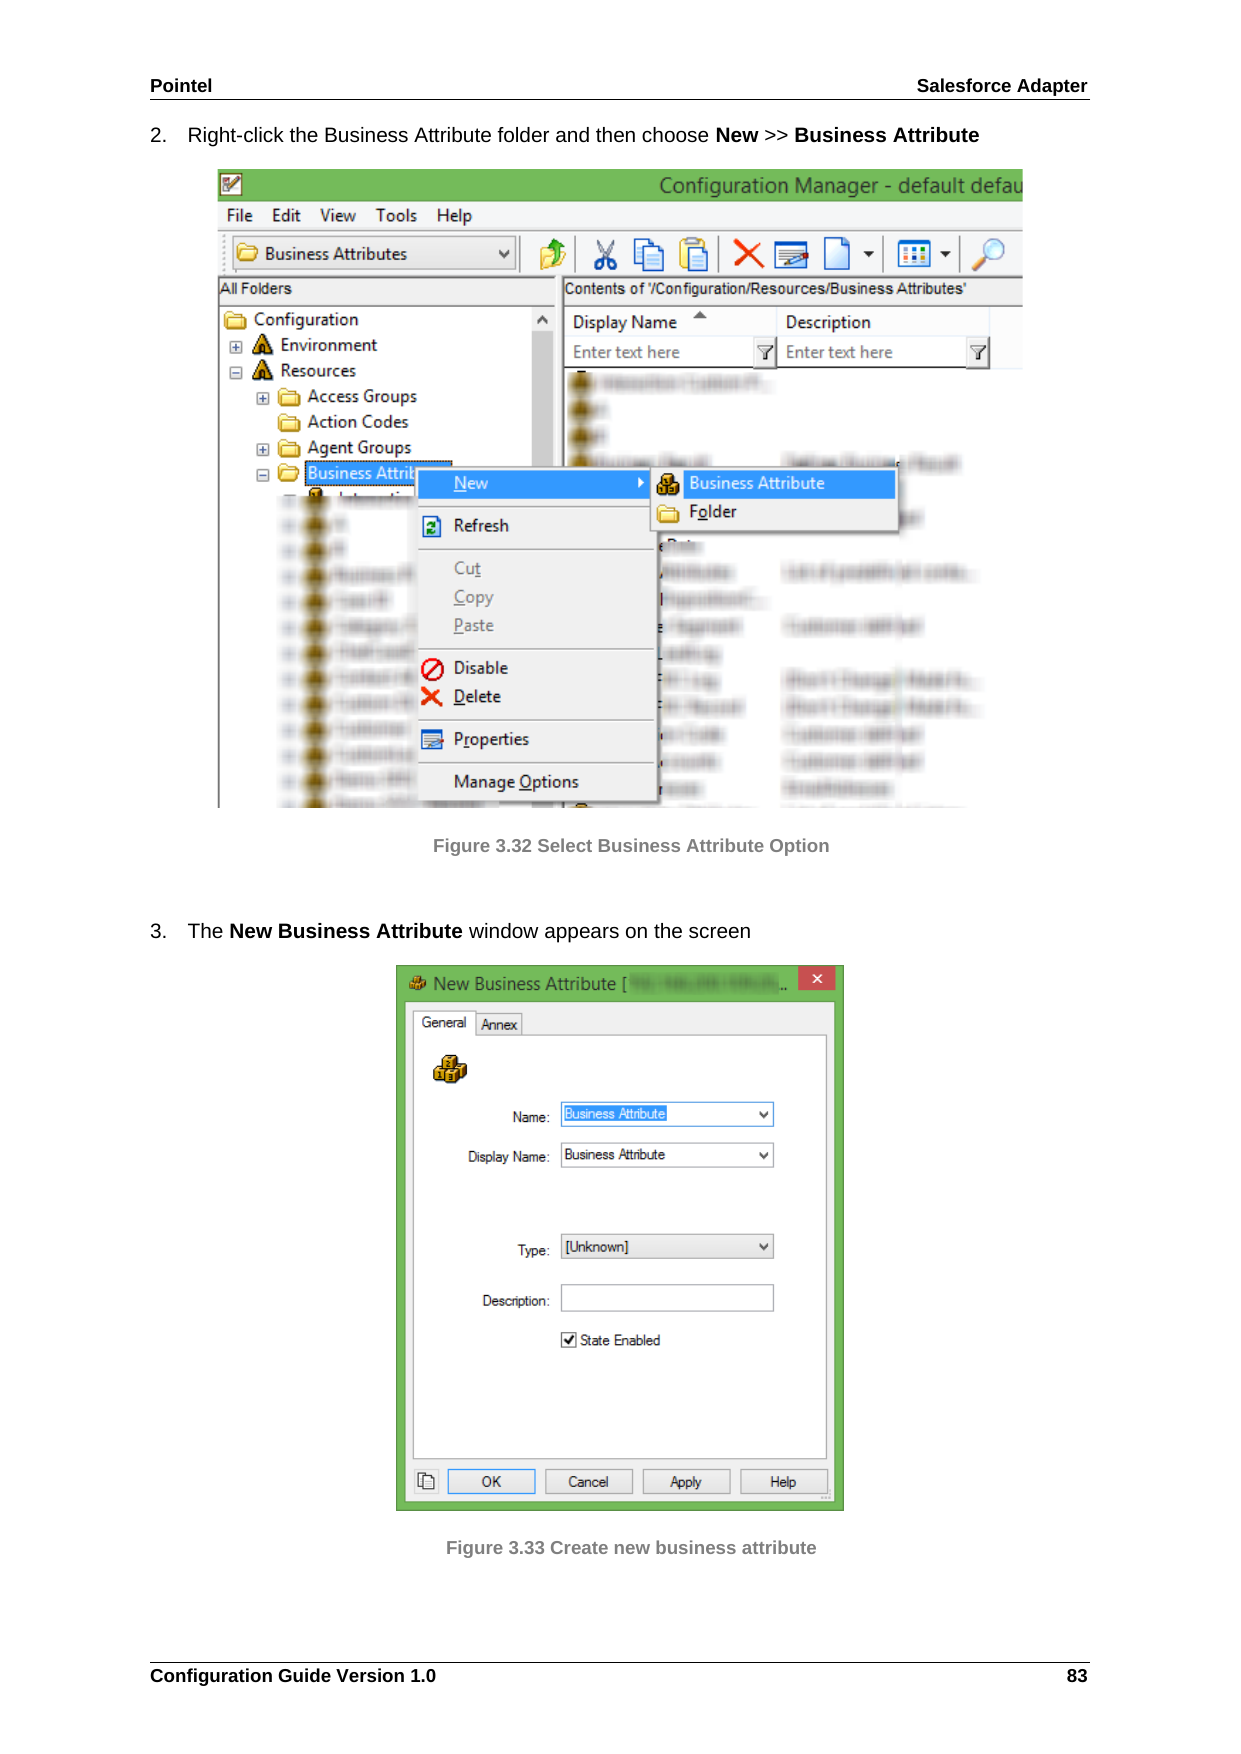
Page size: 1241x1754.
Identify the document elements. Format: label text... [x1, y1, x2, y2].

list Right-click the Business Attribute folder and then choose New >> Business Attribute [150, 123, 1090, 147]
picture [396, 965, 844, 1511]
list The New Business Attribute window appears on the screen [150, 919, 1090, 943]
picture [217, 169, 1023, 808]
